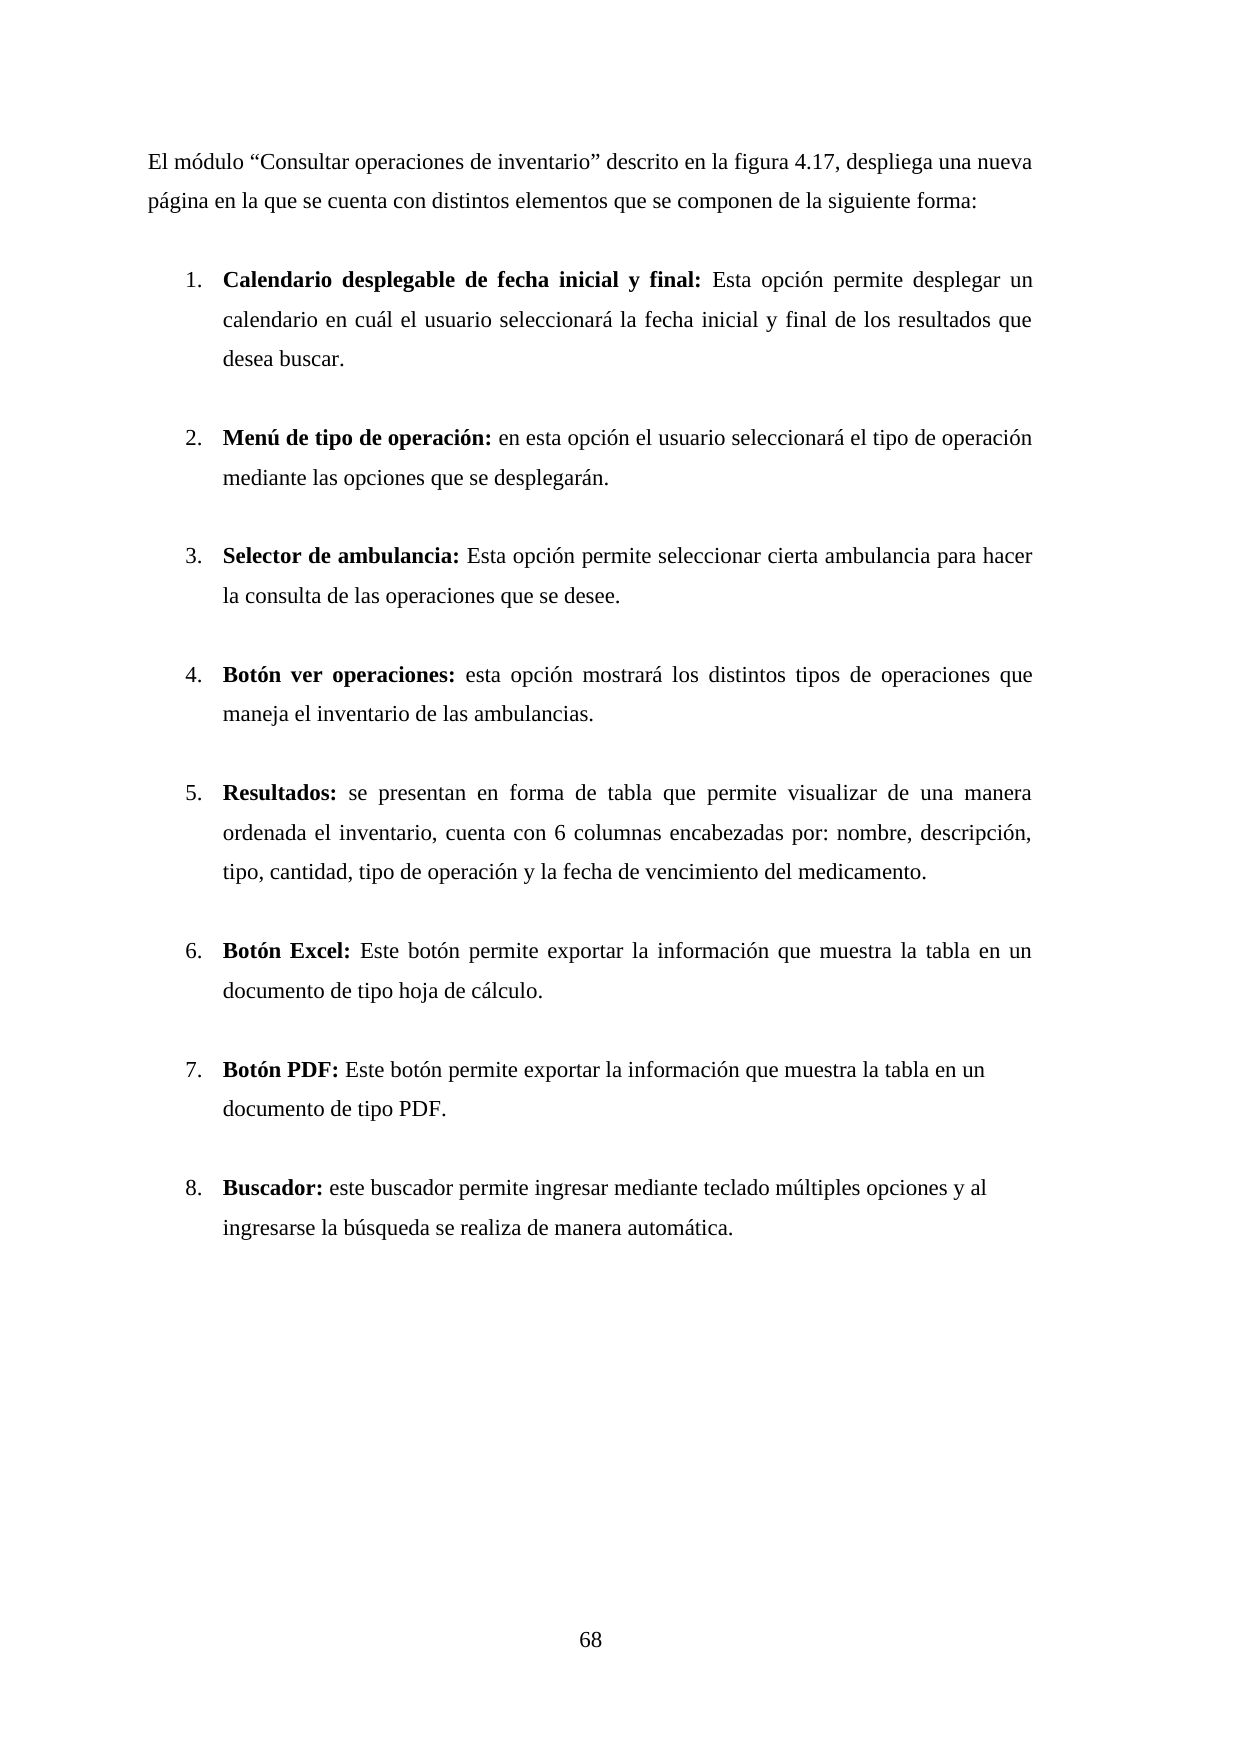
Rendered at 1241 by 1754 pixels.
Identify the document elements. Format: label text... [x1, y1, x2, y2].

list Calendario desplegable de fecha inicial y final: Esta opción permite desplegar un calendario en cuál el usuario seleccionará la fecha inicial y final de los resultados que desea buscar. [185, 266, 1033, 371]
list Botón ver operaciones: esta opción mostrará los distintos tipos de operaciones que maneja el inventario de las ambulancias. [185, 661, 1033, 727]
list Botón Excel: Este botón permite exportar la información que muestra la tabla en un documento de tipo hoja de cálculo. [185, 937, 1033, 1003]
list Menú de tipo de operación: en esta opción el usuario seleccionará el tipo de operación mediante las opciones que se desplegarán. [185, 424, 1033, 490]
list Selector de ambulancia: Esta opción permite seleccionar cierta ambulancia para hacer la consulta de las operaciones que se desee. [185, 542, 1033, 608]
text El módulo “Consultar operaciones de inventario” descrito en la figura 4.17, despliega una nueva página en la que se cuenta con distintos elementos que se componen de la siguiente forma: [148, 148, 1033, 213]
list Resultados: se presentan en forma de tabla que permite visualizar de una manera ordenada el inventario, cuenta con 6 columnas encabezadas por: nombre, descripción, tipo, cantidad, tipo de operación y la fecha de vencimiento del medicamento. [185, 779, 1033, 885]
list Botón PDF: Este botón permite exportar la información que muestra la tabla en un documento de tipo PDF. [185, 1056, 1033, 1122]
list Buscador: este buscador permite ingresar mediante teclado múltiples opciones y al ingresarse la búsqueda se realiza de manera automática. [185, 1174, 1033, 1240]
